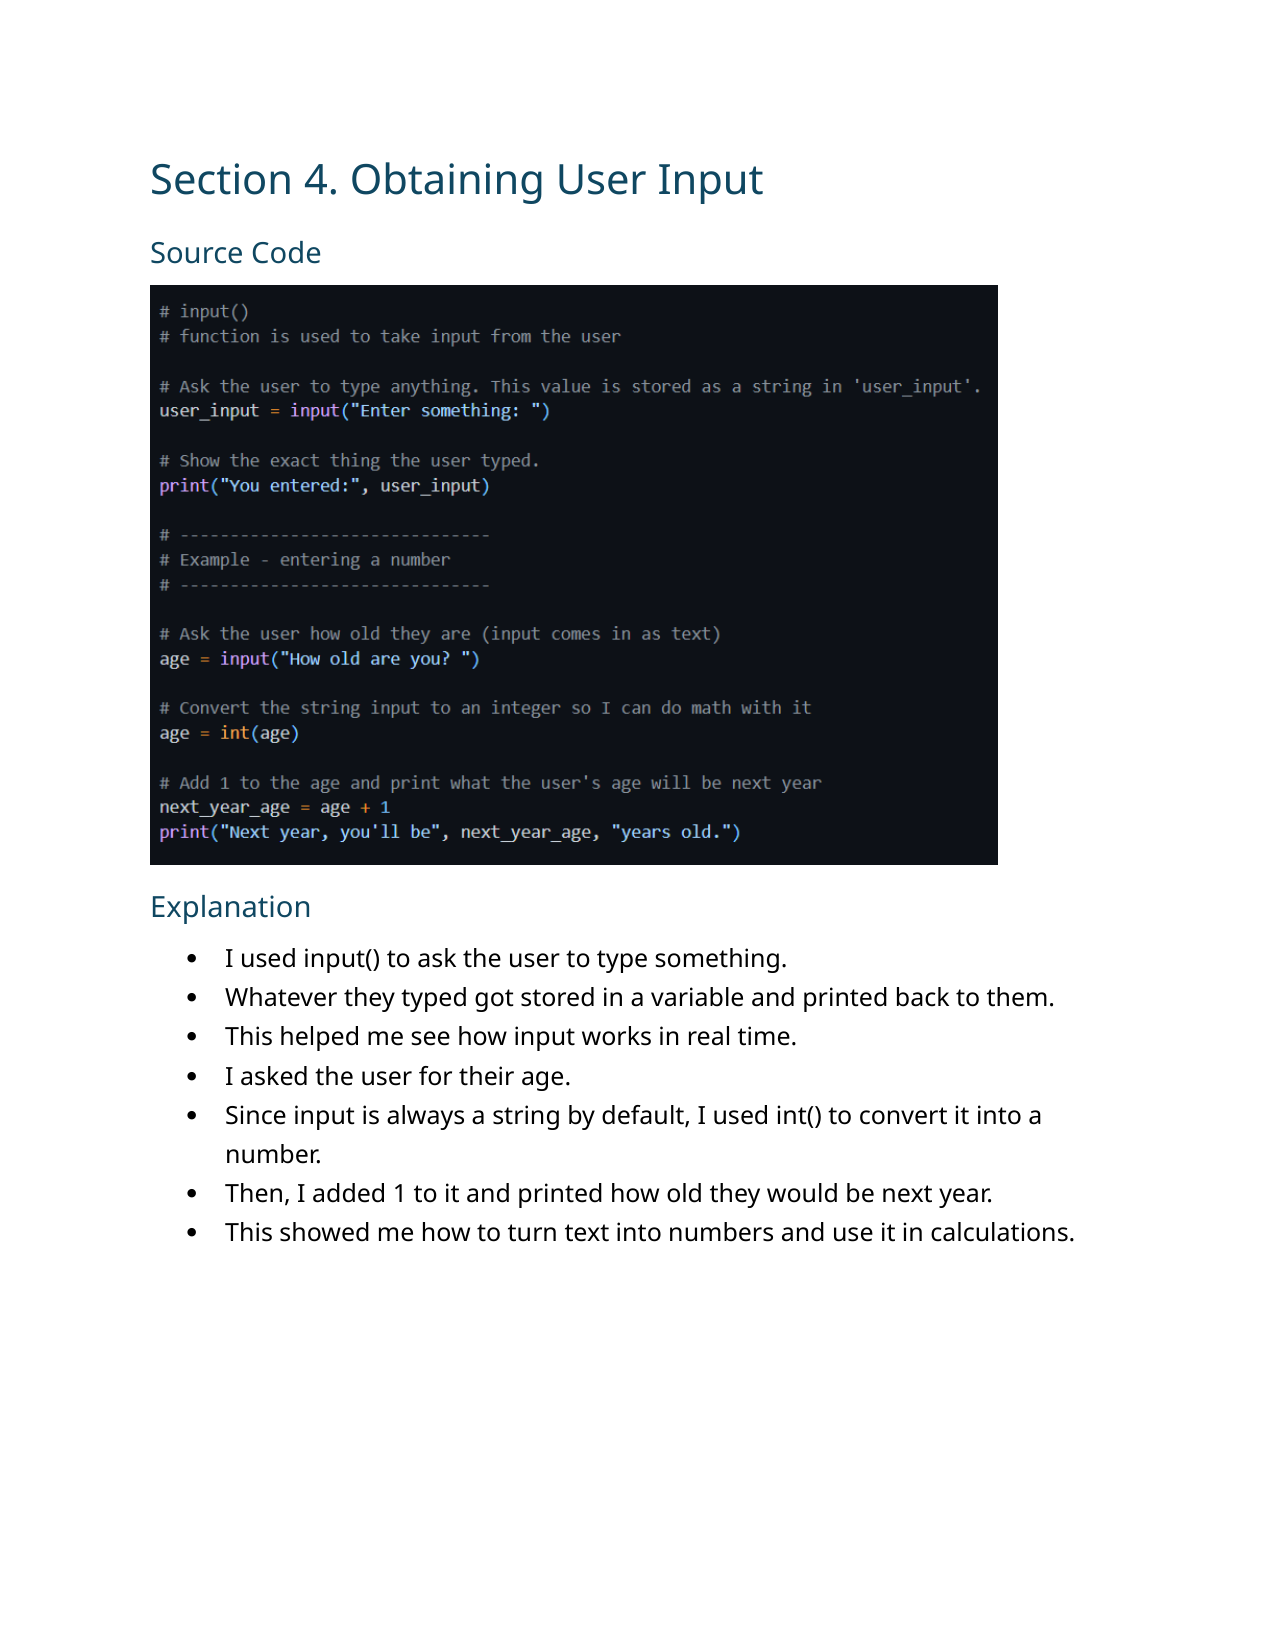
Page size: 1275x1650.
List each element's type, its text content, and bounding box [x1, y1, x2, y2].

picture [150, 285, 998, 865]
subtitle Section 4. Obtaining User Input [150, 150, 1125, 207]
list I used input() to ask the user to type something. [187, 941, 1125, 975]
subtitle Explanation [150, 887, 1125, 926]
list This showed me how to turn text into numbers and use it in calculations. [187, 1215, 1125, 1249]
list I asked the user for their age. [187, 1058, 1125, 1092]
subtitle Source Code [150, 232, 1125, 272]
list Since input is always a string by default, I used int() to convert it into a number. [187, 1097, 1125, 1171]
list Whatever they typed got stored in a variable and printed back to them. [187, 980, 1125, 1014]
list Then, I added 1 to it and printed how old they would be next year. [187, 1176, 1125, 1210]
list This helped me see how input works in real time. [187, 1019, 1125, 1053]
